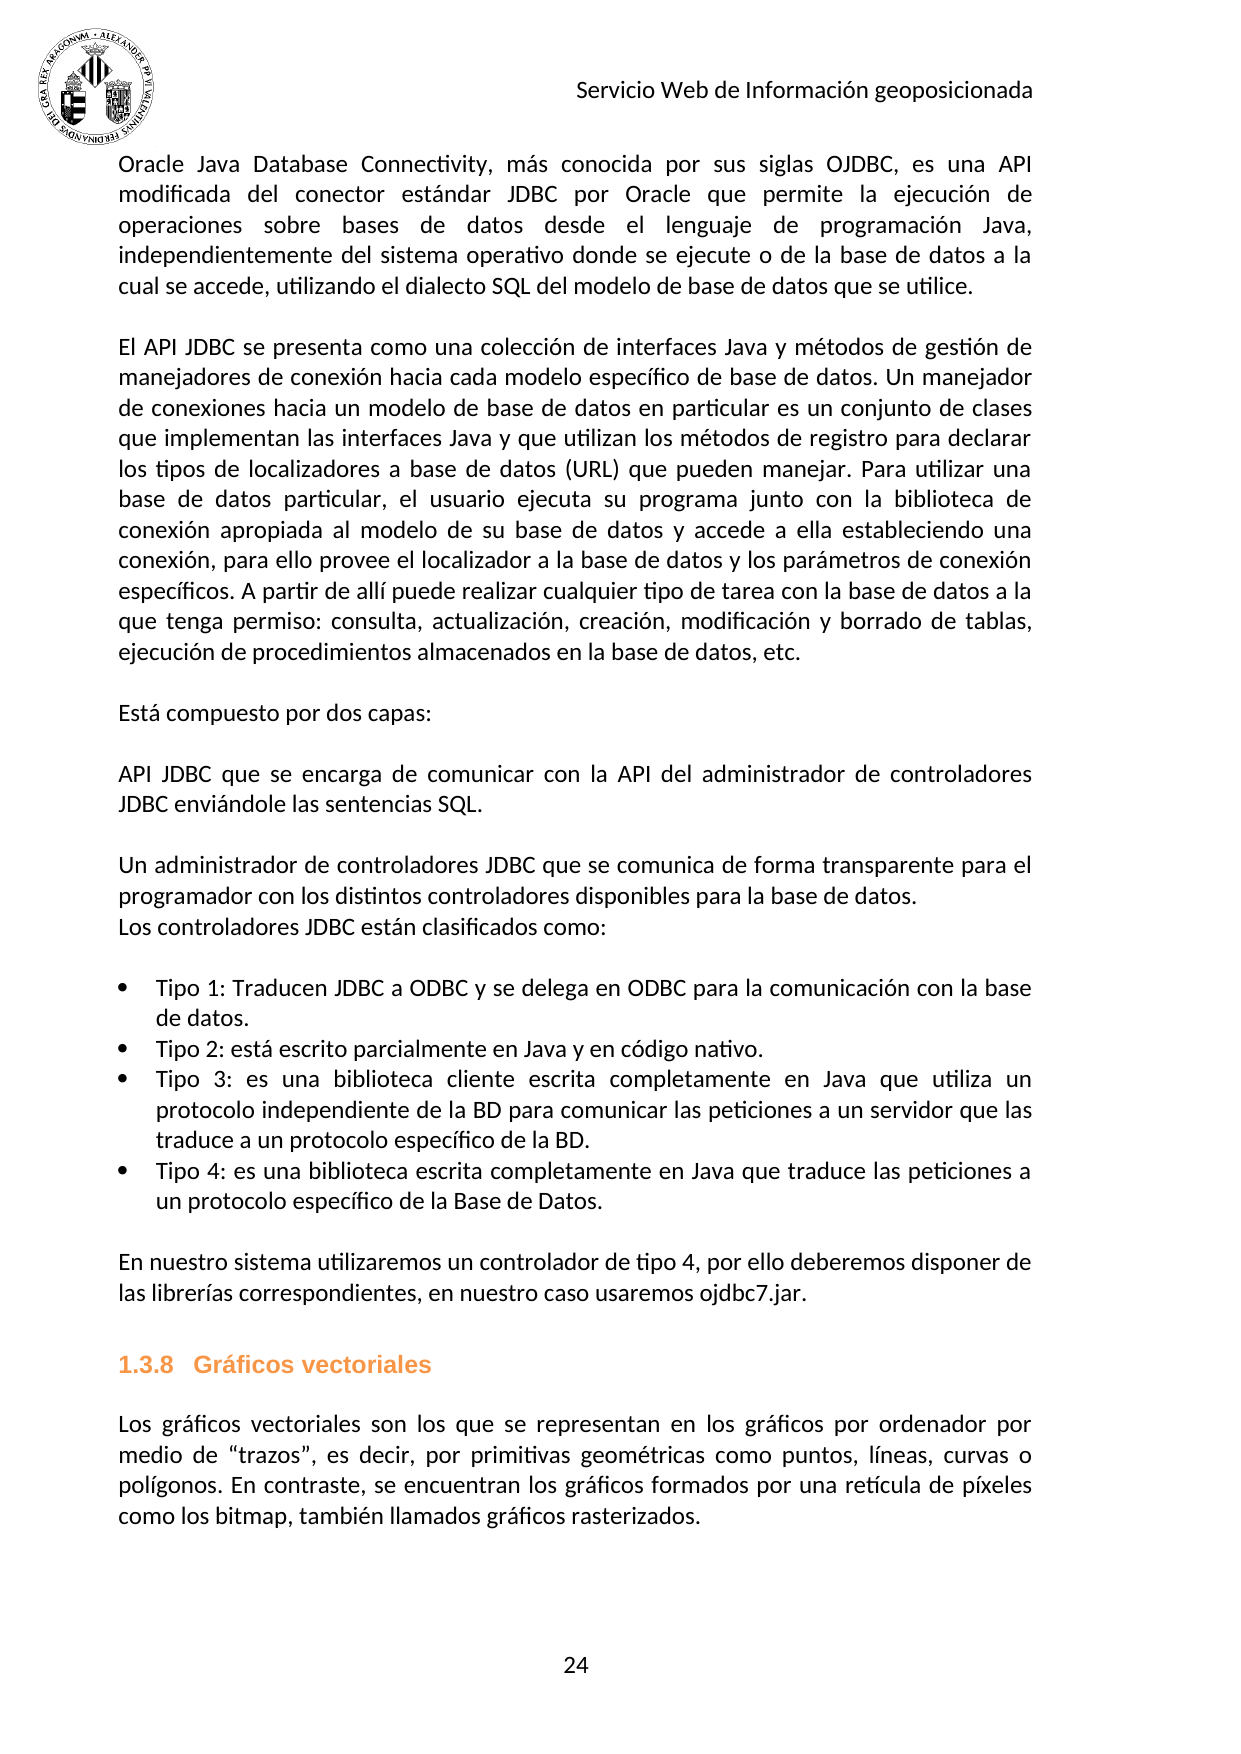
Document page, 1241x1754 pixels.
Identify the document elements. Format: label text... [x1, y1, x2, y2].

subtitle Gráficos vectoriales [118, 1351, 1033, 1379]
text API JDBC que se encarga de comunicar con la API del administrador de controladores JDBC enviándole las sentencias SQL. [118, 758, 1033, 819]
text En nuestro sistema utilizaremos un controlador de tipo 4, por ello deberemos disponer de las librerías correspondientes, en nuestro caso usaremos ojdbc7.jar. [118, 1246, 1033, 1307]
text Un administrador de controladores JDBC que se comunica de forma transparente para el programador con los distintos controladores disponibles para la base de datos. [118, 850, 1033, 911]
list Tipo 3: es una biblioteca cliente escrita completamente en Java que utiliza un protocolo independiente de la BD para comunicar las peticiones a un servidor que las traduce a un protocolo específico de la BD. [118, 1063, 1033, 1155]
text Los gráficos vectoriales son los que se representan en los gráficos por ordenador por medio de “trazos”, es decir, por primitivas geométricas como puntos, líneas, curvas o polígonos. En contraste, se encuentran los gráficos formados por una retícula de píxeles como los bitmap, también llamados gráficos rasterizados. [118, 1408, 1033, 1531]
text Oracle Java Database Connectivity, más conocida por sus siglas OJDBC, es una API modificada del conector estándar JDBC por Oracle que permite la ejecución de operaciones sobre bases de datos desde el lenguaje de programación Java, independientemente del sistema operativo donde se ejecute o de la base de datos a la cual se accede, utilizando el dialecto SQL del modelo de base de datos que se utilice. [118, 148, 1033, 300]
list Tipo 1: Traducen JDBC a ODBC y se delega en ODBC para la comunicación con la base de datos. [118, 972, 1033, 1033]
text Está compuesto por dos capas: [118, 697, 1033, 728]
list Tipo 2: está escrito parcialmente en Java y en código nativo. [118, 1033, 1033, 1063]
list Tipo 4: es una biblioteca escrita completamente en Java que traduce las peticiones a un protocolo específico de la Base de Datos. [118, 1155, 1033, 1216]
text El API JDBC se presenta como una colección de interfaces Java y métodos de gestión de manejadores de conexión hacia cada modelo específico de base de datos. Un manejador de conexiones hacia un modelo de base de datos en particular es un conjunto de clases que implementan las interfaces Java y que utilizan los métodos de registro para declarar los tipos de localizadores a base de datos (URL) que pueden manejar. Para utilizar una base de datos particular, el usuario ejecuta su programa junto con la biblioteca de conexión apropiada al modelo de su base de datos y accede a ella estableciendo una conexión, para ello provee el localizador a la base de datos y los parámetros de conexión específicos. A partir de allí puede realizar cualquier tipo de tarea con la base de datos a la que tenga permiso: consulta, actualización, creación, modificación y borrado de tablas, ejecución de procedimientos almacenados en la base de datos, etc. [118, 331, 1033, 667]
picture [34, 25, 157, 147]
text Los controladores JDBC están clasificados como: [118, 911, 1033, 941]
